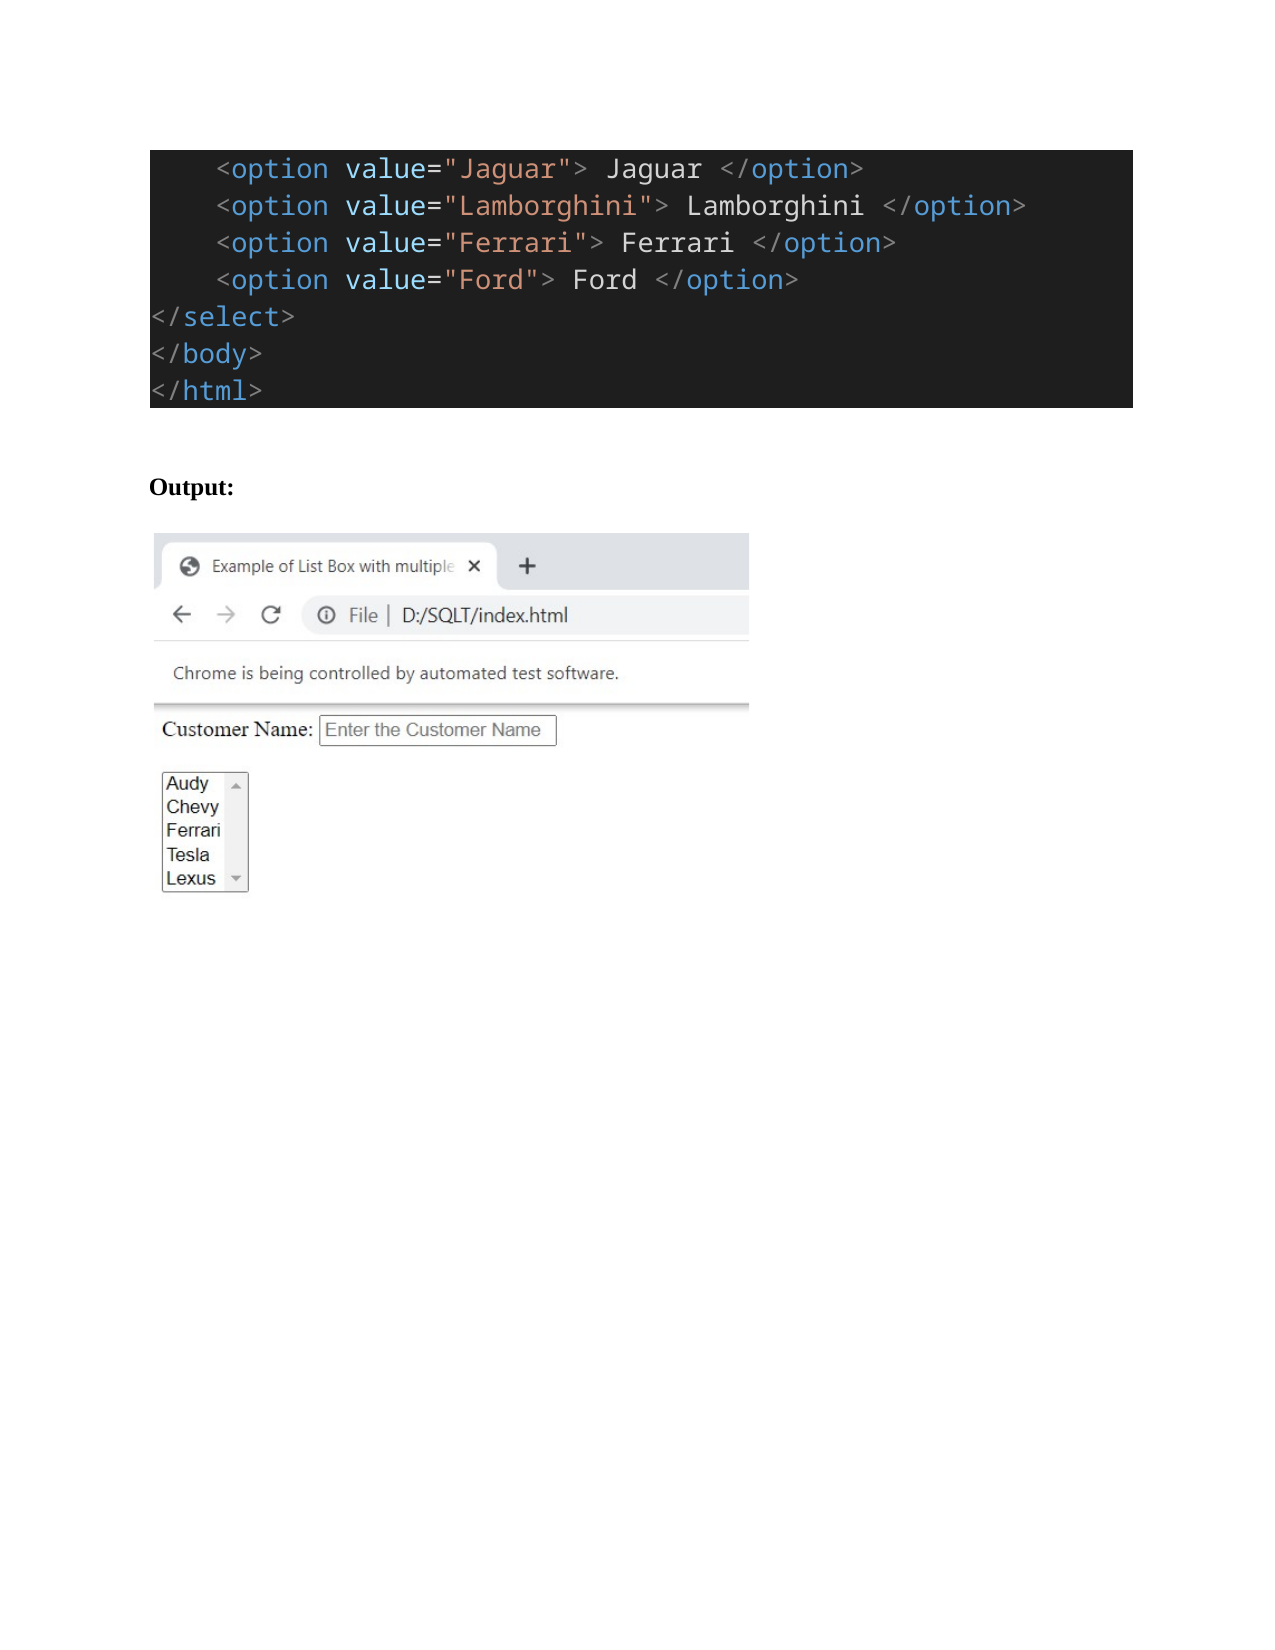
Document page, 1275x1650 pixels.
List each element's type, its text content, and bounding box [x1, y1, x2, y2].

picture [153, 533, 750, 917]
text </html> [150, 371, 1133, 408]
text </select> [150, 297, 1133, 334]
text Output: [148, 472, 810, 501]
text <option value="Ford"> Ford </option> [150, 261, 1133, 297]
text <option value="Jaguar"> Jaguar </option> [150, 150, 1133, 187]
text <option value="Lamborghini"> Lamborghini </option> [150, 187, 1133, 224]
text </body> [150, 334, 1133, 371]
text <option value="Ferrari"> Ferrari </option> [150, 224, 1133, 261]
